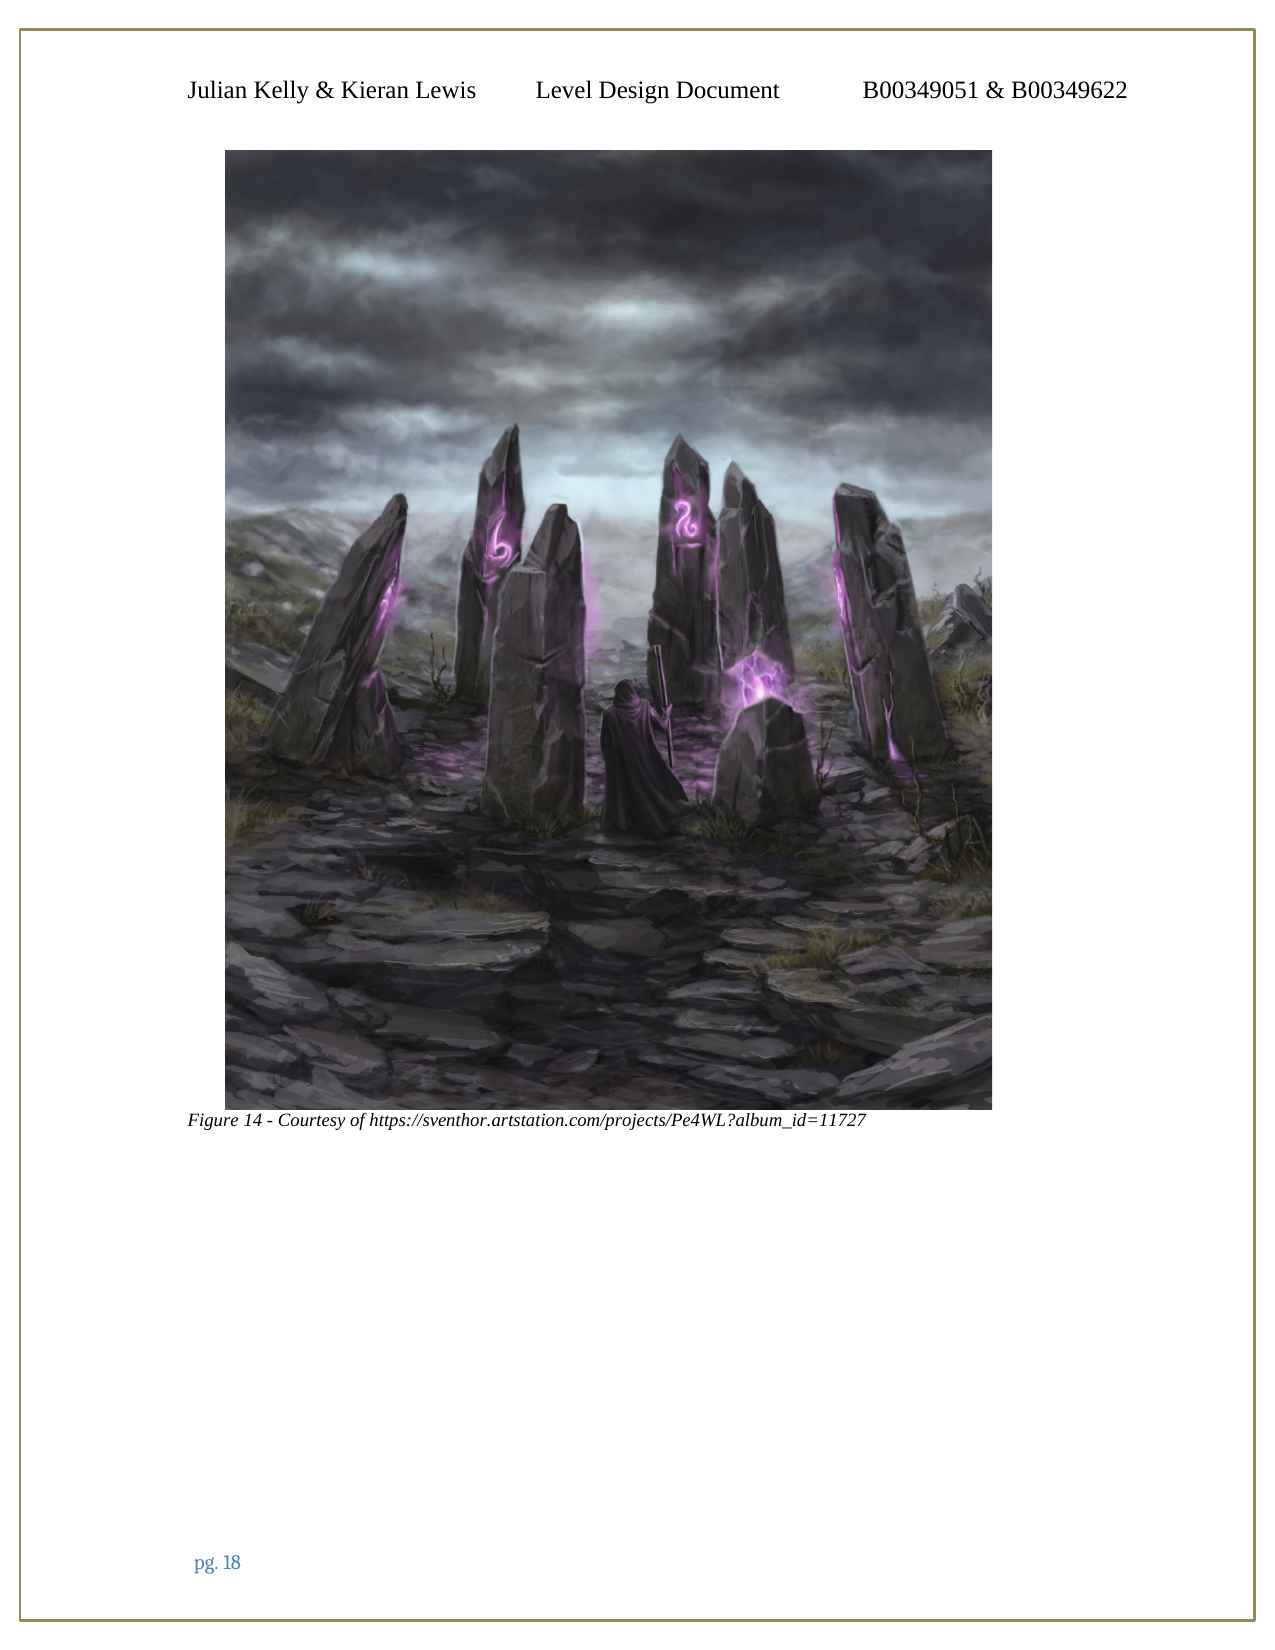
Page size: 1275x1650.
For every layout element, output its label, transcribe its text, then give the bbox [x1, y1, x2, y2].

picture [225, 150, 993, 1110]
text Figure 14 - Courtesy of https://sventhor.artstation.com/projects/Pe4WL?album_id=11727 [187, 1109, 1087, 1131]
